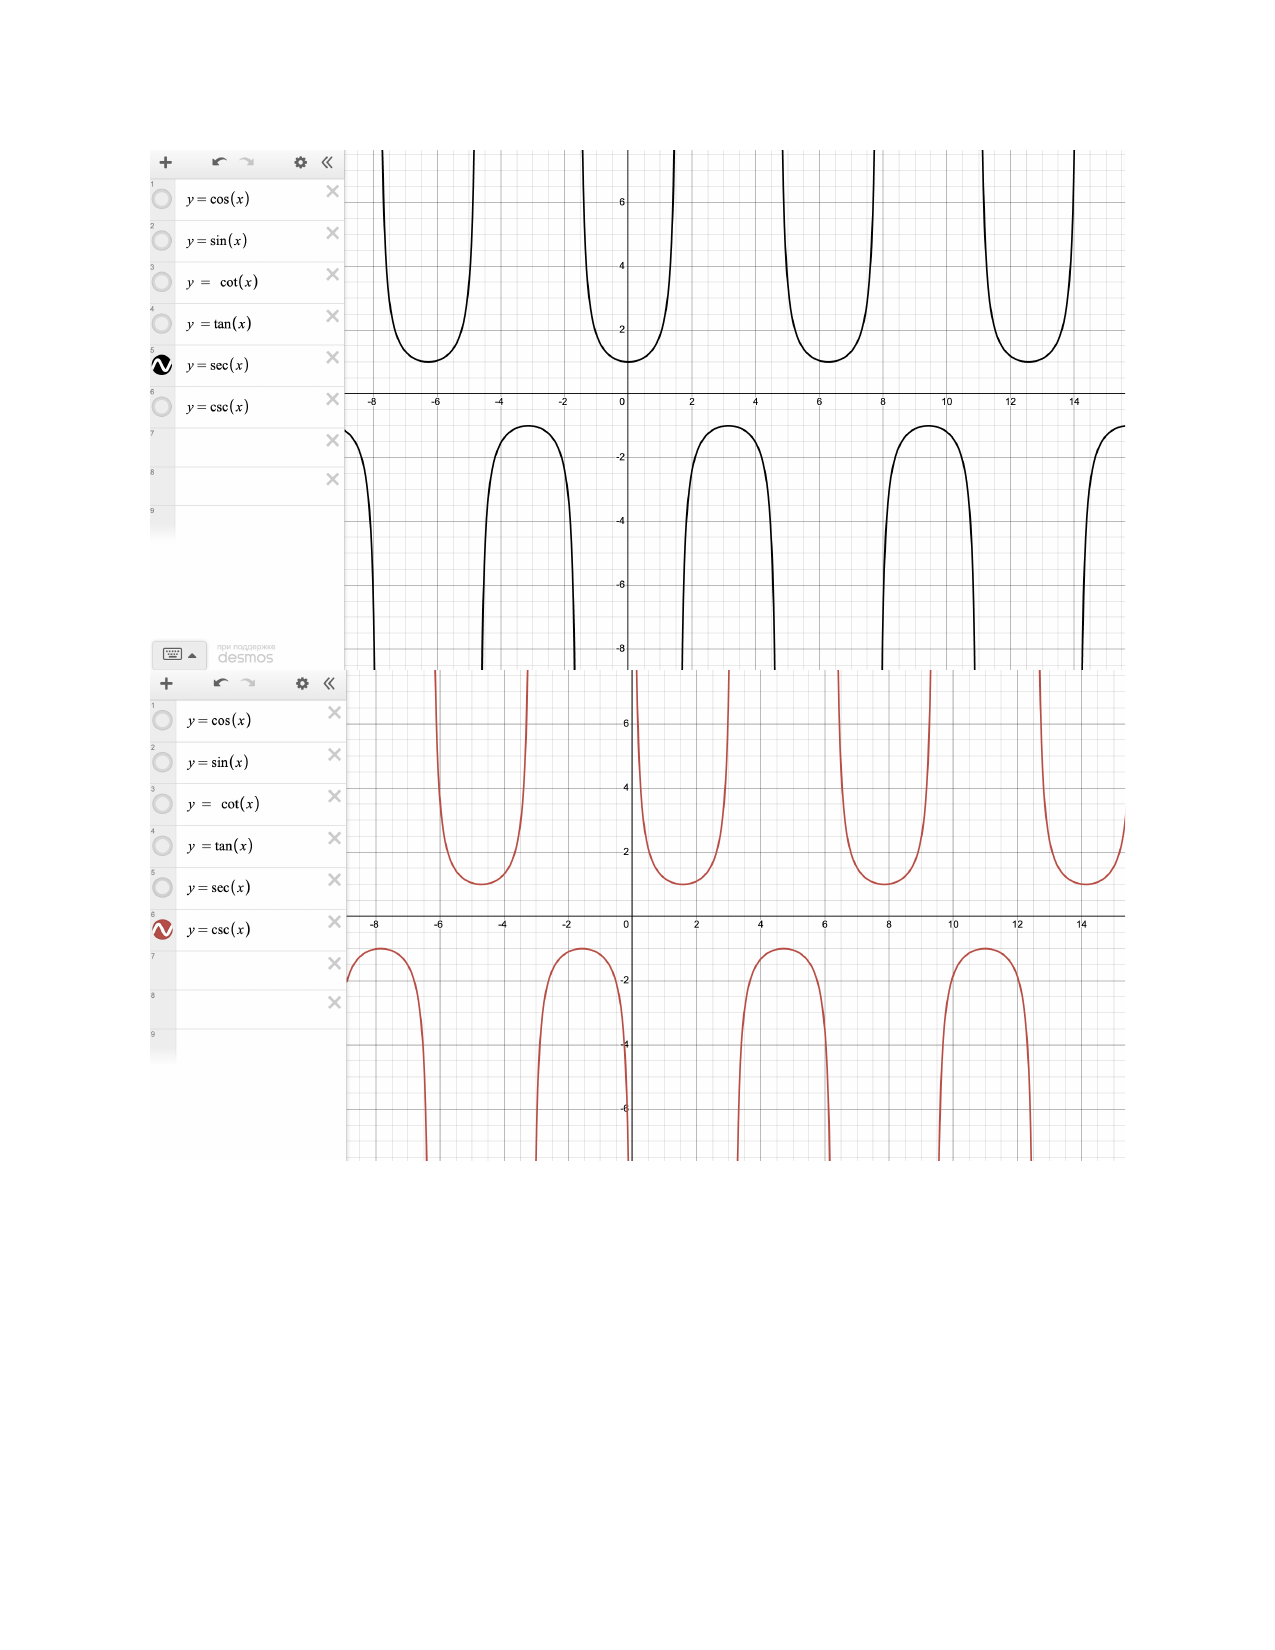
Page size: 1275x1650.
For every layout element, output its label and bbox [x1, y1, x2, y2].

picture [150, 150, 1125, 1161]
